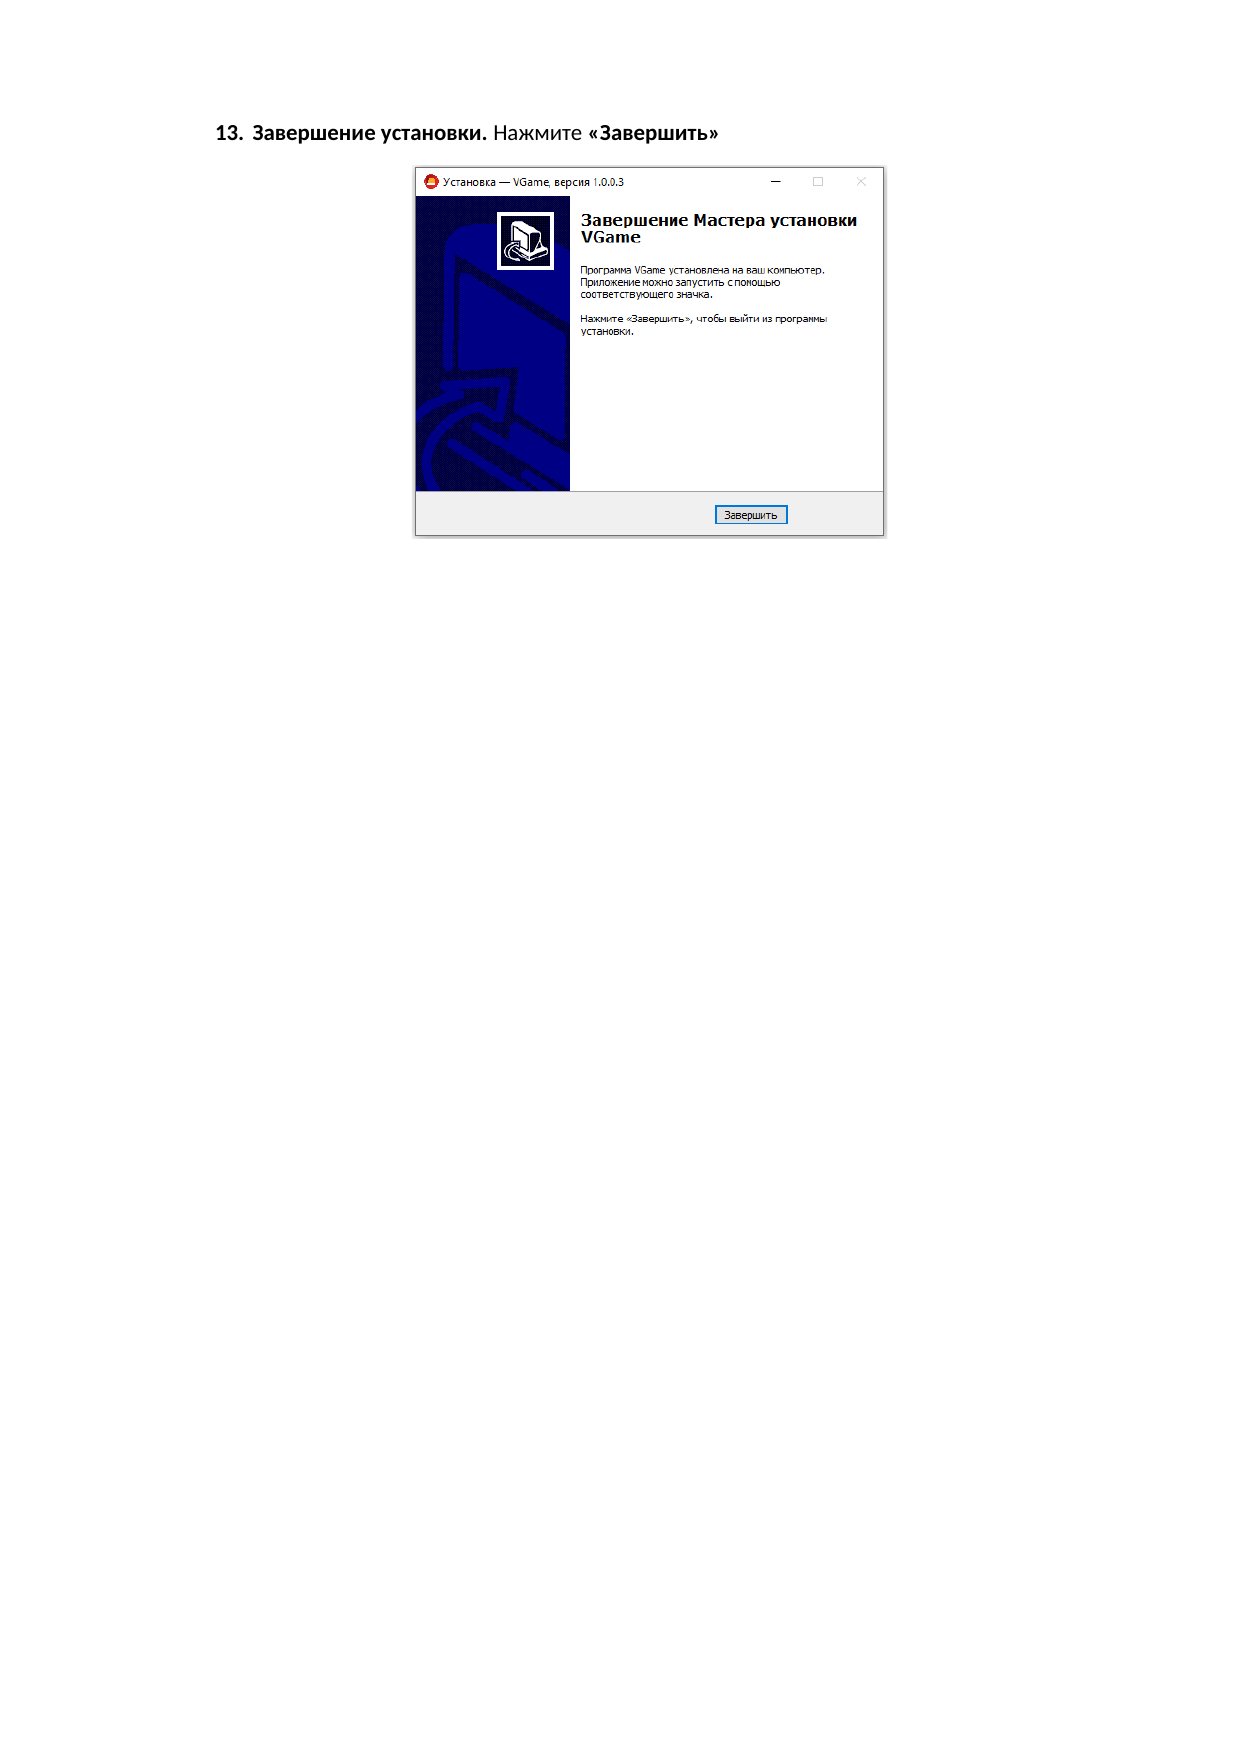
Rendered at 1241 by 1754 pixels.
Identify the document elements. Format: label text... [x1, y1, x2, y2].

picture [411, 165, 888, 539]
list Завершение установки. Нажмите «Завершить» [215, 118, 1152, 146]
